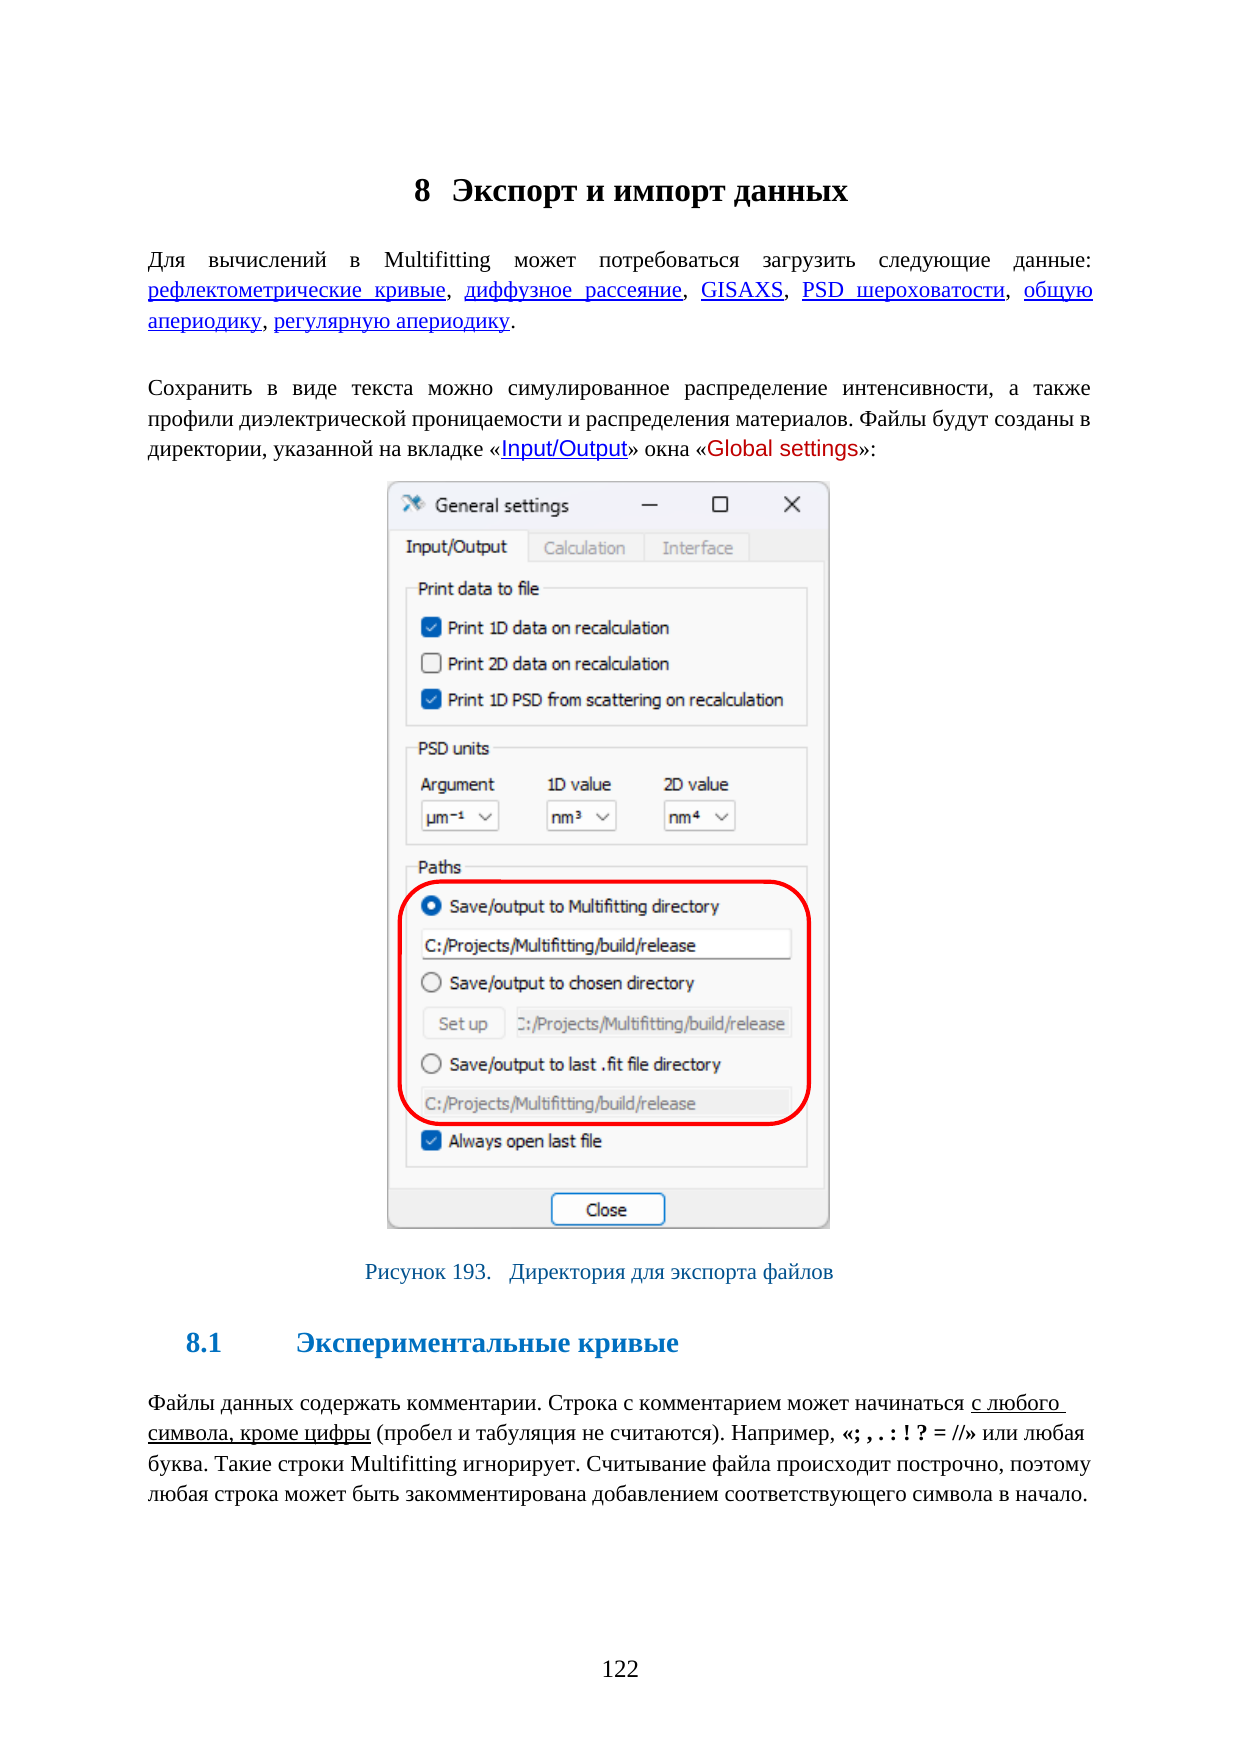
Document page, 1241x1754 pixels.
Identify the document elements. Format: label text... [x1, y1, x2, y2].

text Файлы данных содержать комментарии. Строка с комментарием может начинаться с любого символа, кроме цифры (пробел и табуляция не считаются). Например, «; , . : ! ? = //» или любая буква. Такие строки Multifitting игнорирует. Считывание файла происходит построчно, поэтому любая строка может быть закомментирована добавлением соответствующего символа в начало. [148, 1389, 1093, 1506]
text Для вычислений в Multifitting может потребоваться загрузить следующие данные: рефлектометрические кривые, диффузное рассеяние, GISAXS, PSD шероховатости, общую апериодику, регулярную апериодику. [148, 246, 1093, 333]
picture [387, 481, 830, 1229]
text Сохранить в виде текста можно симулированное распределение интенсивности, а также профили диэлектрической проницаемости и распределения материалов. Файлы будут созданы в директории, указанной на вкладке «Input/Output» окна «Global settings»: [148, 374, 1093, 461]
subtitle Экспериментальные кривые [155, 1326, 1093, 1359]
subtitle Экспорт и импорт данных [178, 170, 1093, 209]
